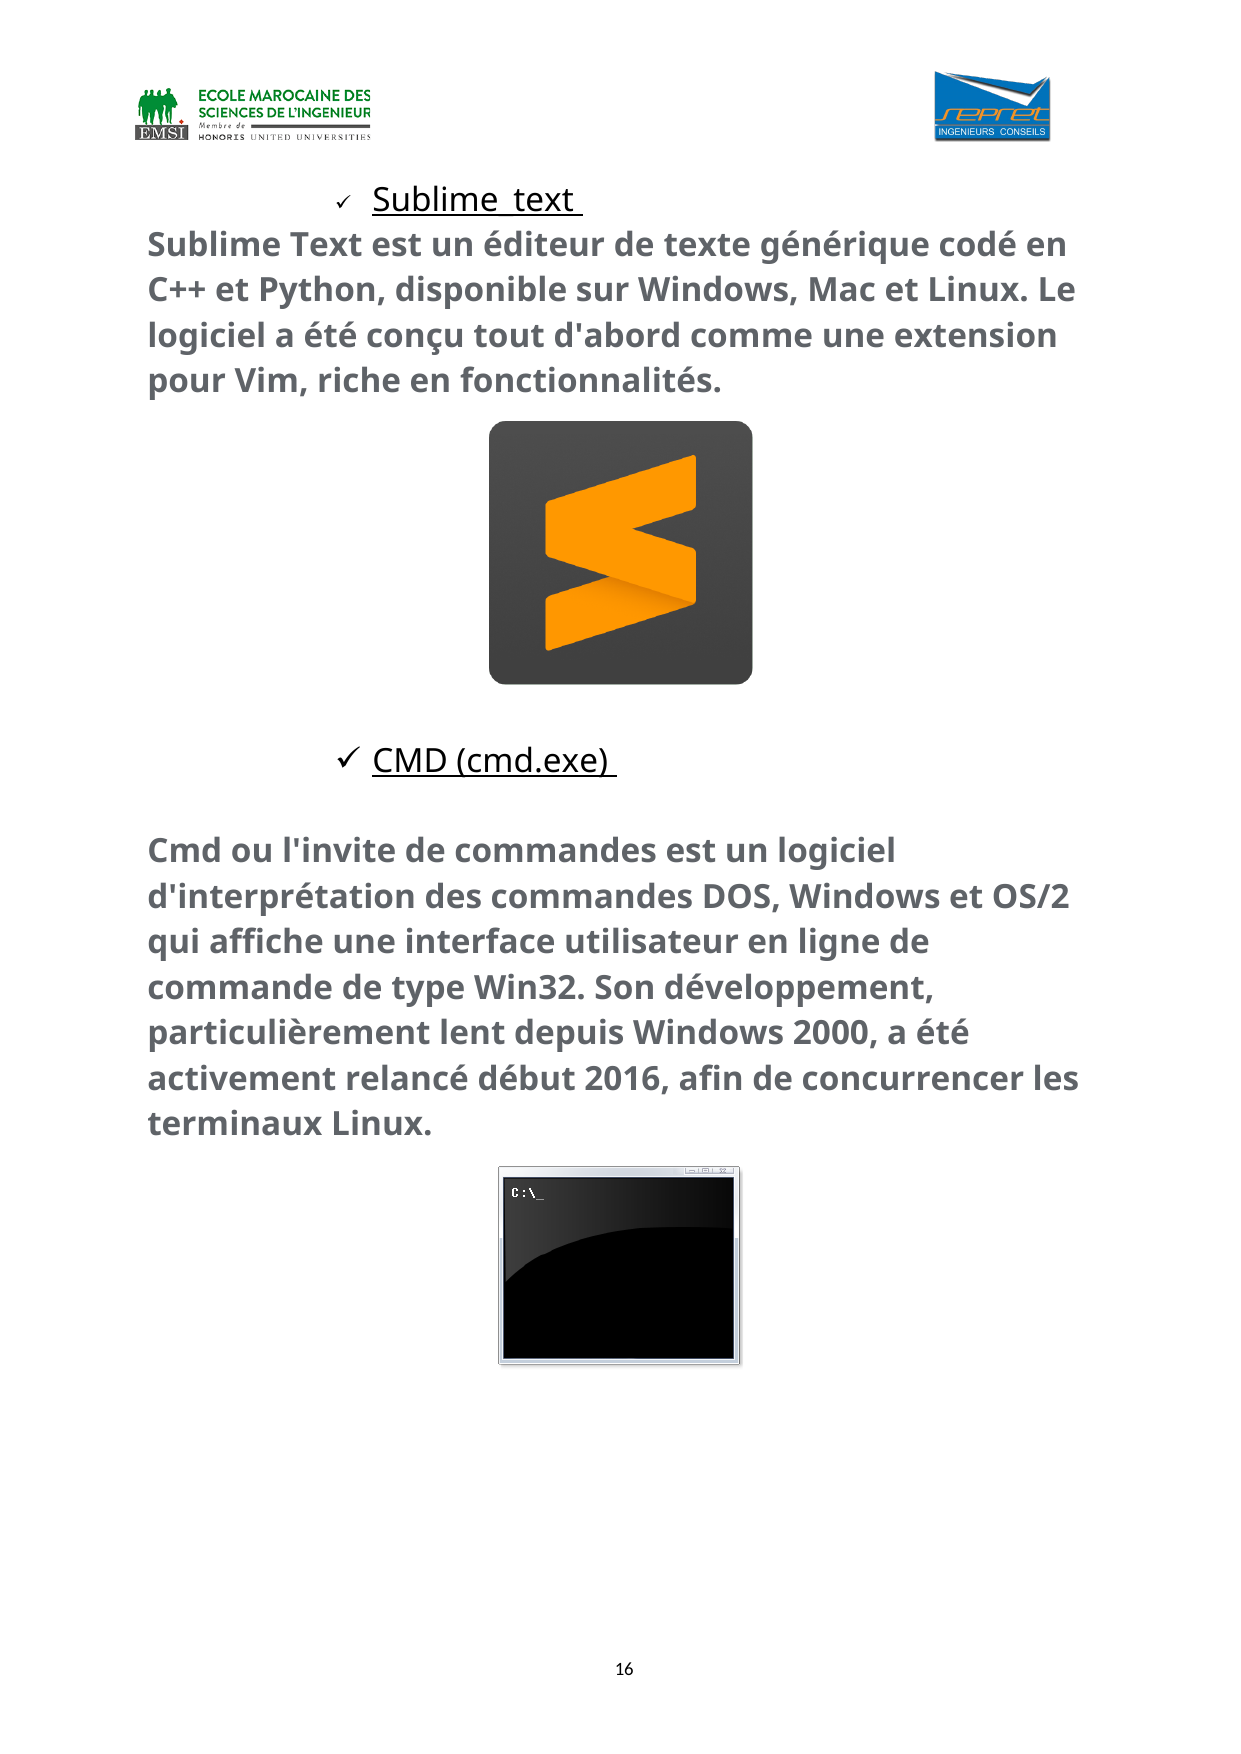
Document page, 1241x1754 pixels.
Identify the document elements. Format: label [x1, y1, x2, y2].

picture [497, 1145, 744, 1392]
picture [470, 402, 770, 703]
picture [931, 71, 1053, 142]
picture [135, 88, 371, 140]
